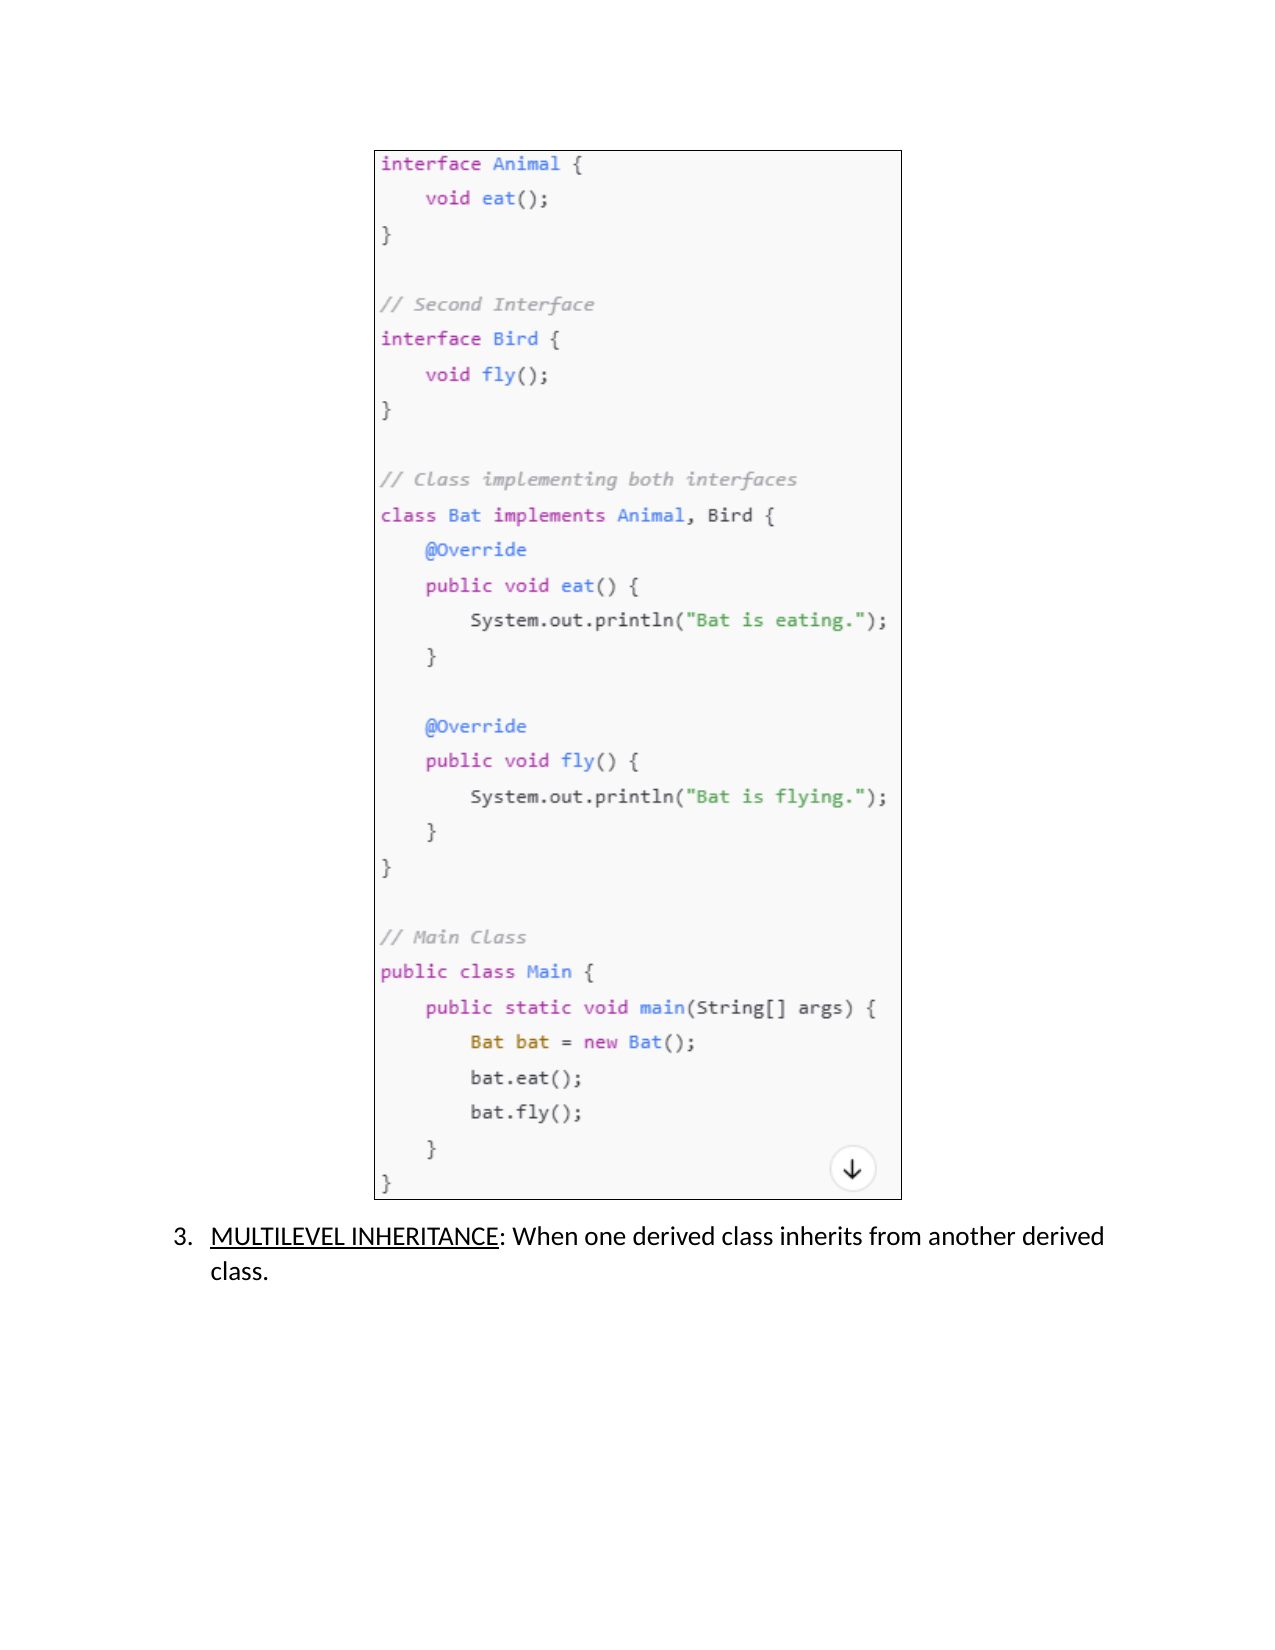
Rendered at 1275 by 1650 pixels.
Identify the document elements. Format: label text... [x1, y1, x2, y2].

picture [375, 151, 901, 1199]
list MULTILEVEL INHERITANCE: When one derived class inherits from another derived class. [173, 1219, 1125, 1287]
